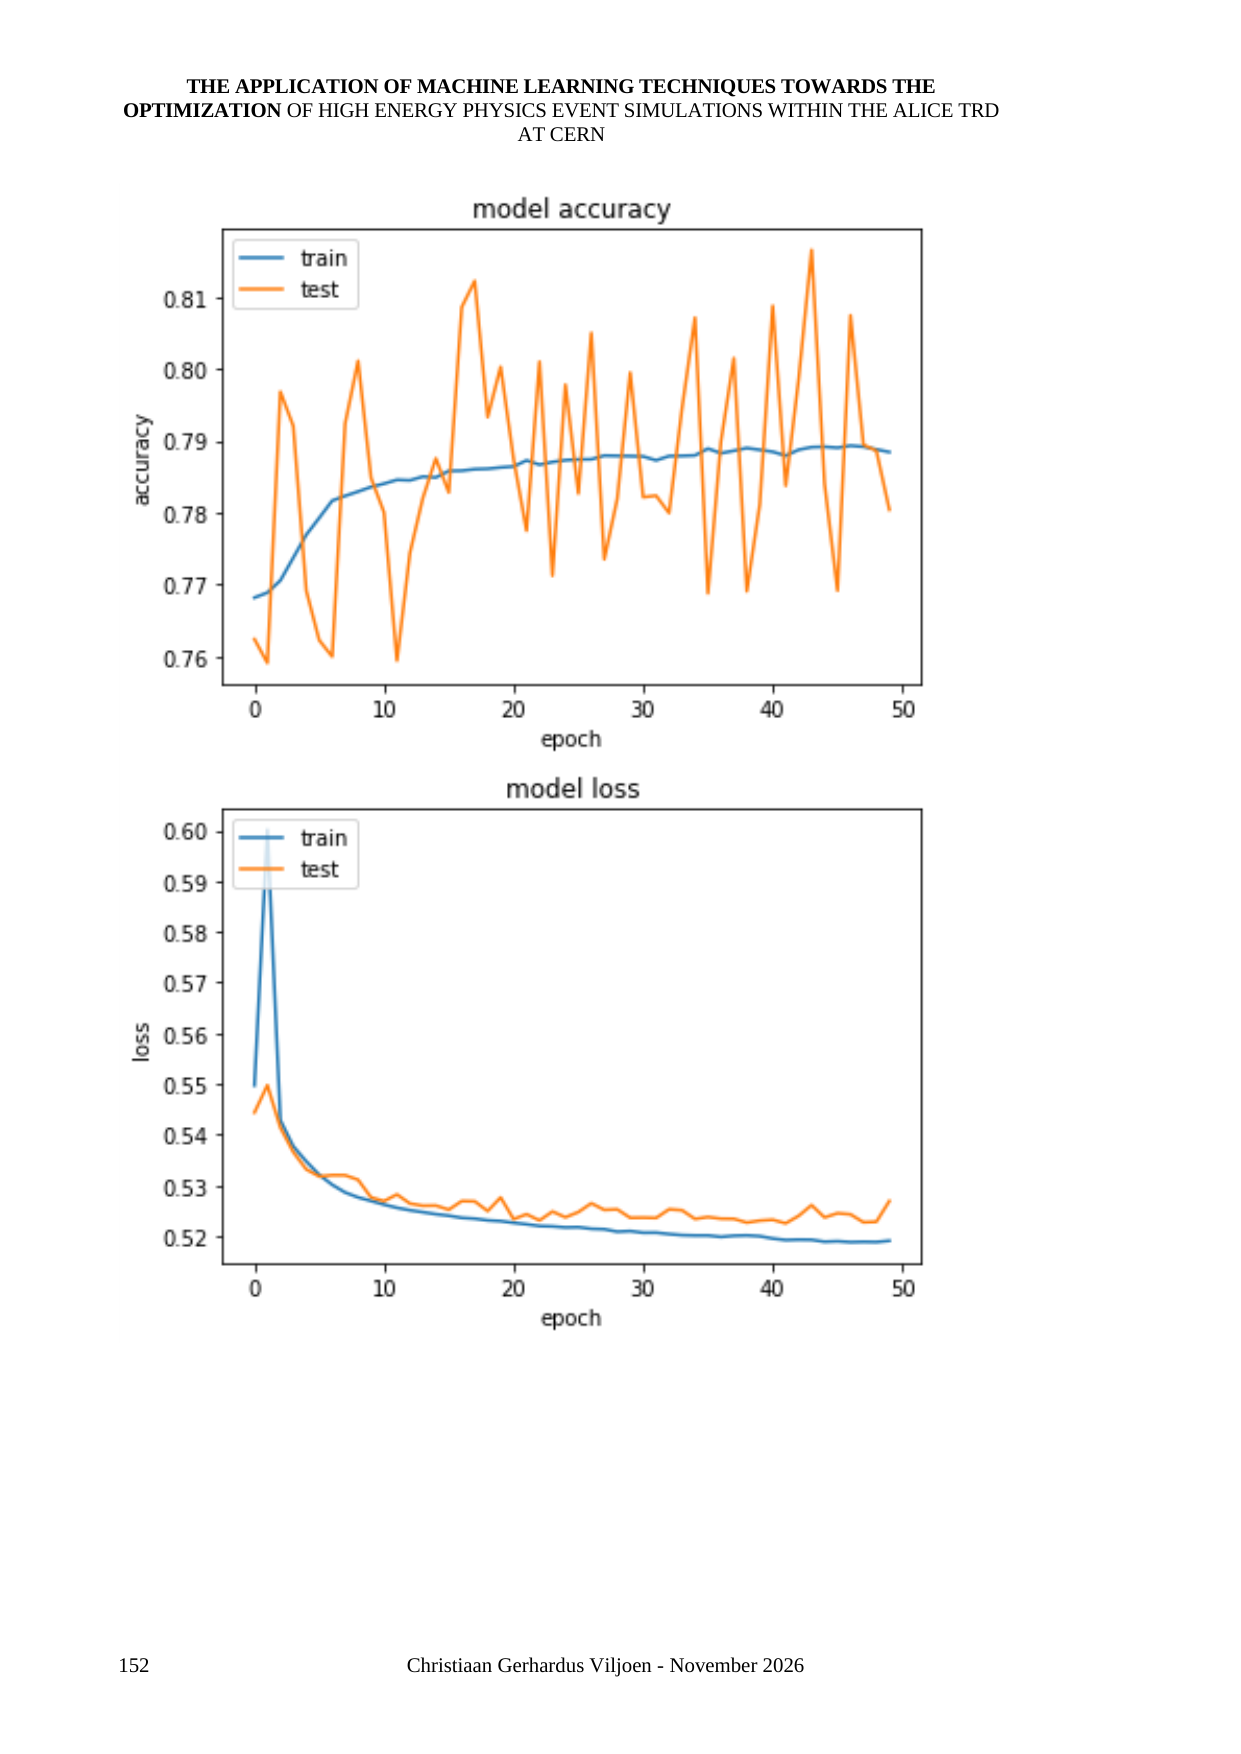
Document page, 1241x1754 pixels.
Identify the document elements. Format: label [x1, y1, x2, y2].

picture [118, 183, 942, 1343]
